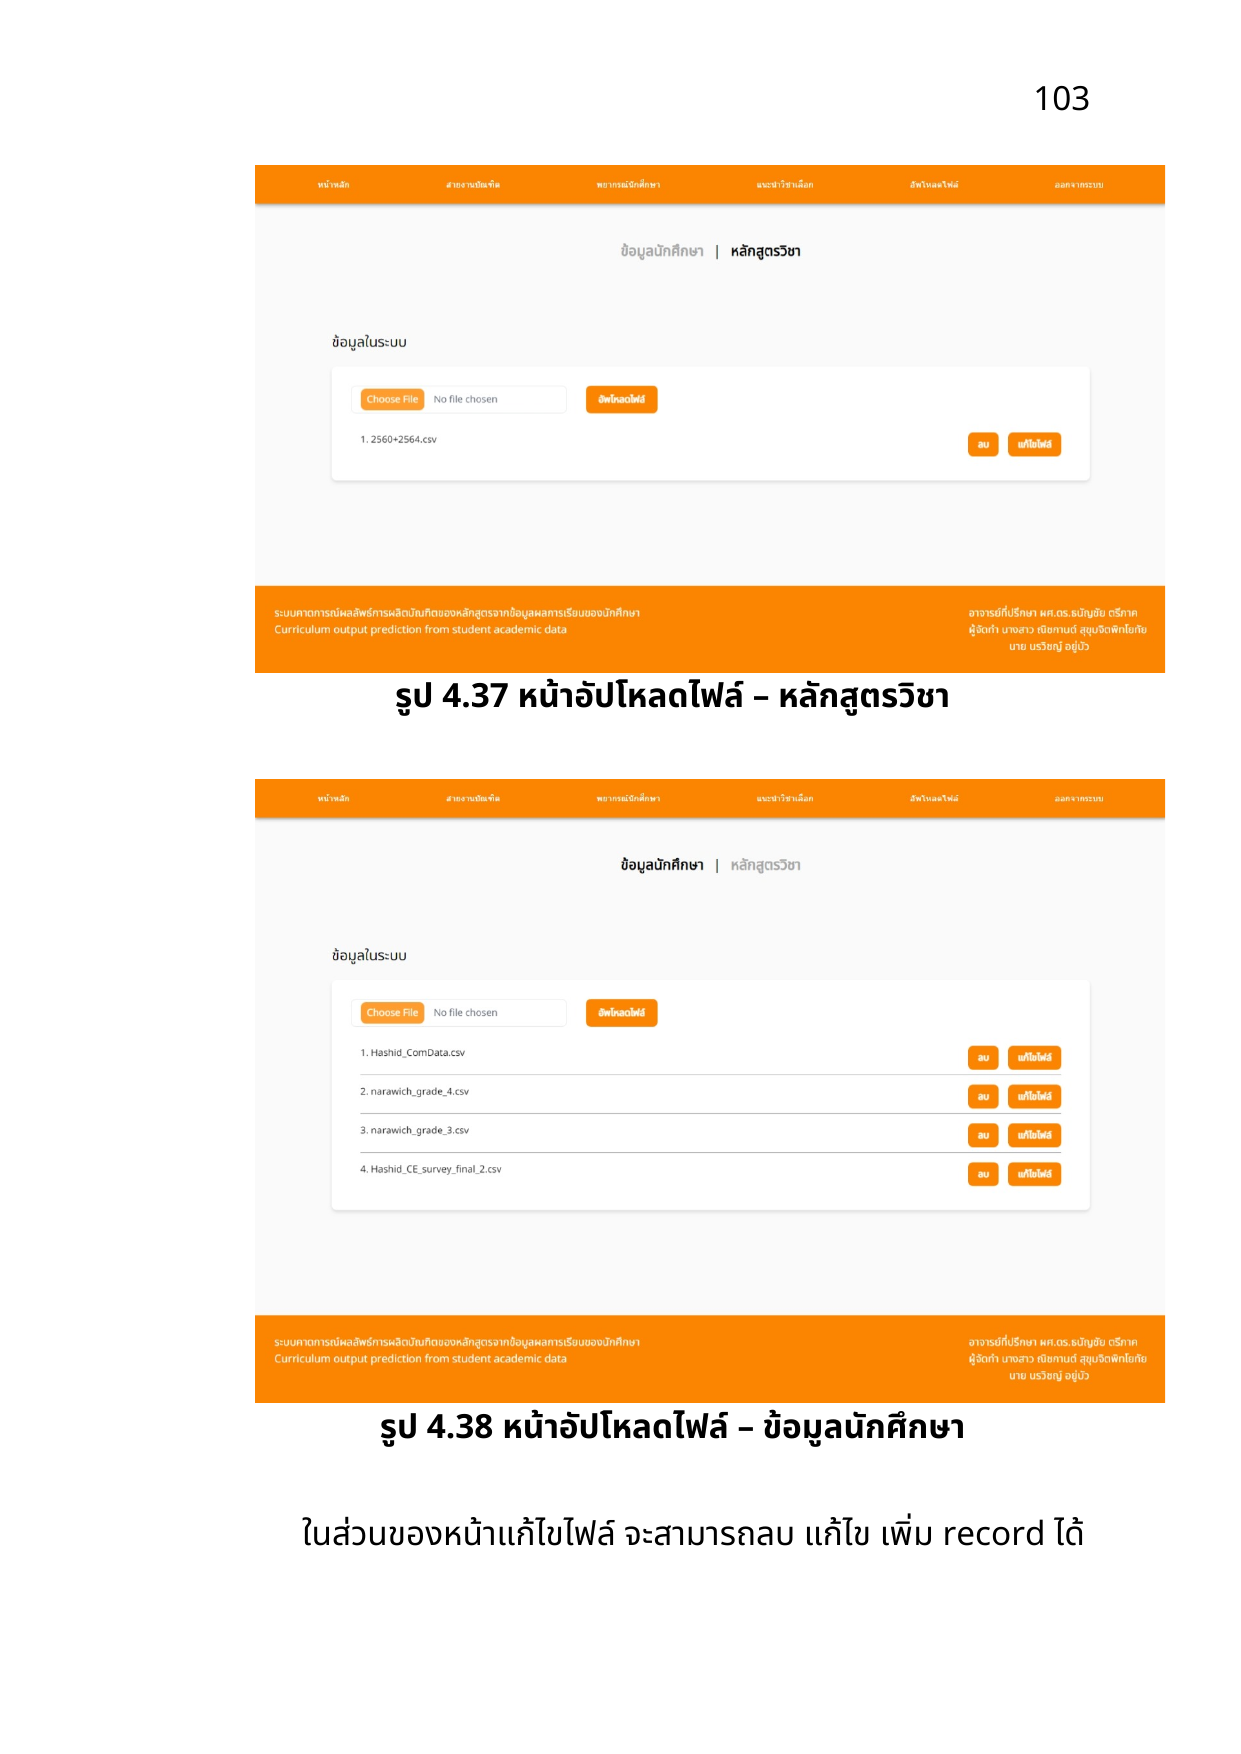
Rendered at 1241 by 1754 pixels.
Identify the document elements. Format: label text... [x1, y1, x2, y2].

picture [255, 779, 1166, 1403]
text ในส่วนของหน้าแก้ไขไฟล์ จะสามารถลบ แก้ไข เพิ่ม record ได้ [255, 1510, 1090, 1561]
text รูป 4.37 หน้าอัปโหลดไฟล์ – หลักสูตรวิชา [255, 673, 1090, 723]
text รูป 4.38 หน้าอัปโหลดไฟล์ – ข้อมูลนักศึกษา [255, 1403, 1090, 1453]
picture [255, 165, 1166, 673]
